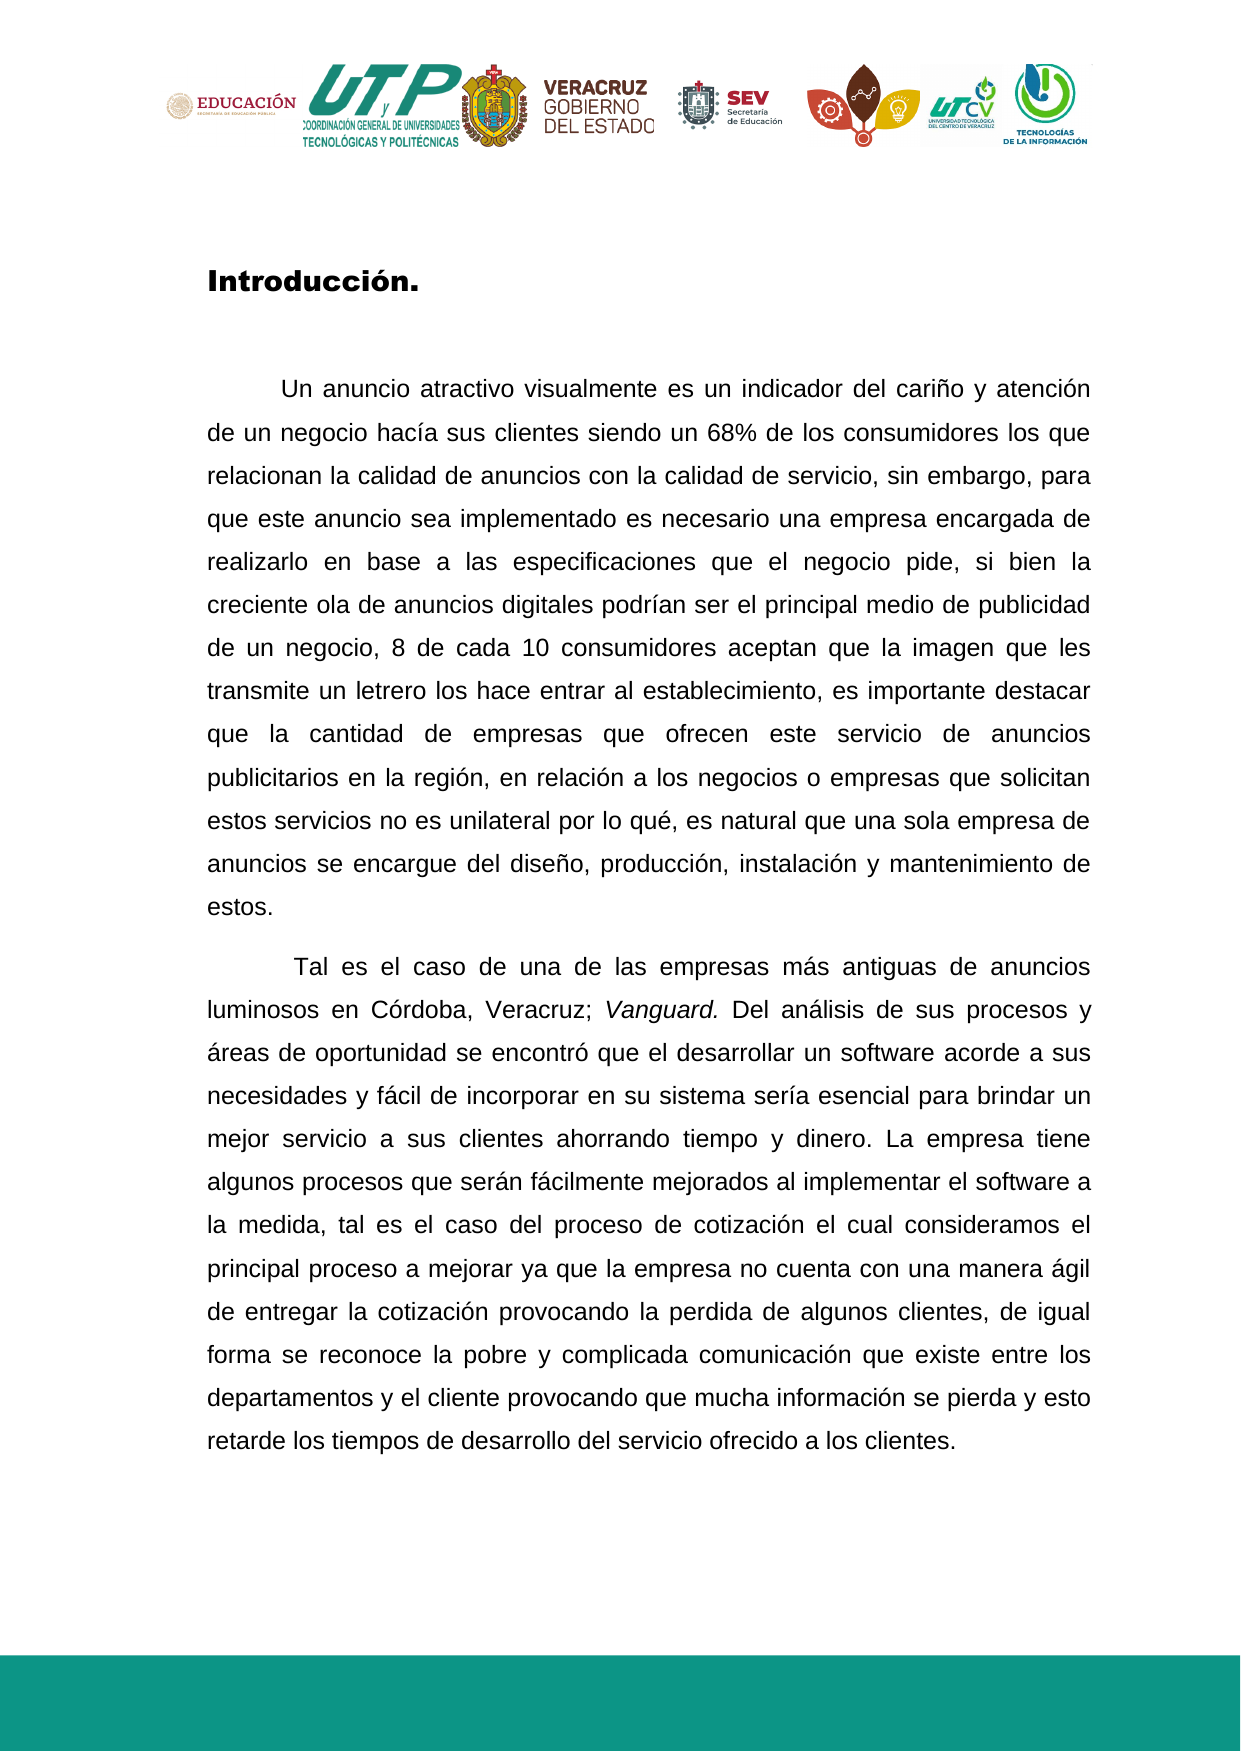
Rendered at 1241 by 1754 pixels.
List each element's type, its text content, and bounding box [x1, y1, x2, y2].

text Tal es el caso de una de las empresas más antiguas de anuncios luminosos en Córdoba, Veracruz; Vanguard. Del análisis de sus procesos y áreas de oportunidad se encontró que el desarrollar un software acorde a sus necesidades y fácil de incorporar en su sistema sería esencial para brindar un mejor servicio a sus clientes ahorrando tiempo y dinero. La empresa tiene algunos procesos que serán fácilmente mejorados al implementar el software a la medida, tal es el caso del proceso de cotización el cual consideramos el principal proceso a mejorar ya que la empresa no cuenta con una manera ágil de entregar la cotización provocando la perdida de algunos clientes, de igual forma se reconoce la pobre y complicada comunicación que existe entre los departamentos y el cliente provocando que mucha información se pierda y esto retarde los tiempos de desarrollo del servicio ofrecido a los clientes. [207, 952, 1092, 1455]
subtitle Introducción. [207, 259, 1092, 301]
text Un anuncio atractivo visualmente es un indicador del cariño y atención de un negocio hacía sus clientes siendo un 68% de los consumidores los que relacionan la calidad de anuncios con la calidad de servicio, sin embargo, para que este anuncio sea implementado es necesario una empresa encargada de realizarlo en base a las especificaciones que el negocio pide, si bien la creciente ola de anuncios digitales podrían ser el principal medio de publicidad de un negocio, 8 de cada 10 consumidores aceptan que la imagen que les transmite un letrero los hace entrar al establecimiento, es importante destacar que la cantidad de empresas que ofrecen este servicio de anuncios publicitarios en la región, en relación a los negocios o empresas que solicitan estos servicios no es unilateral por lo qué, es natural que una sola empresa de anuncios se encargue del diseño, producción, instalación y mantenimiento de estos. [207, 374, 1092, 921]
picture [159, 64, 1093, 148]
